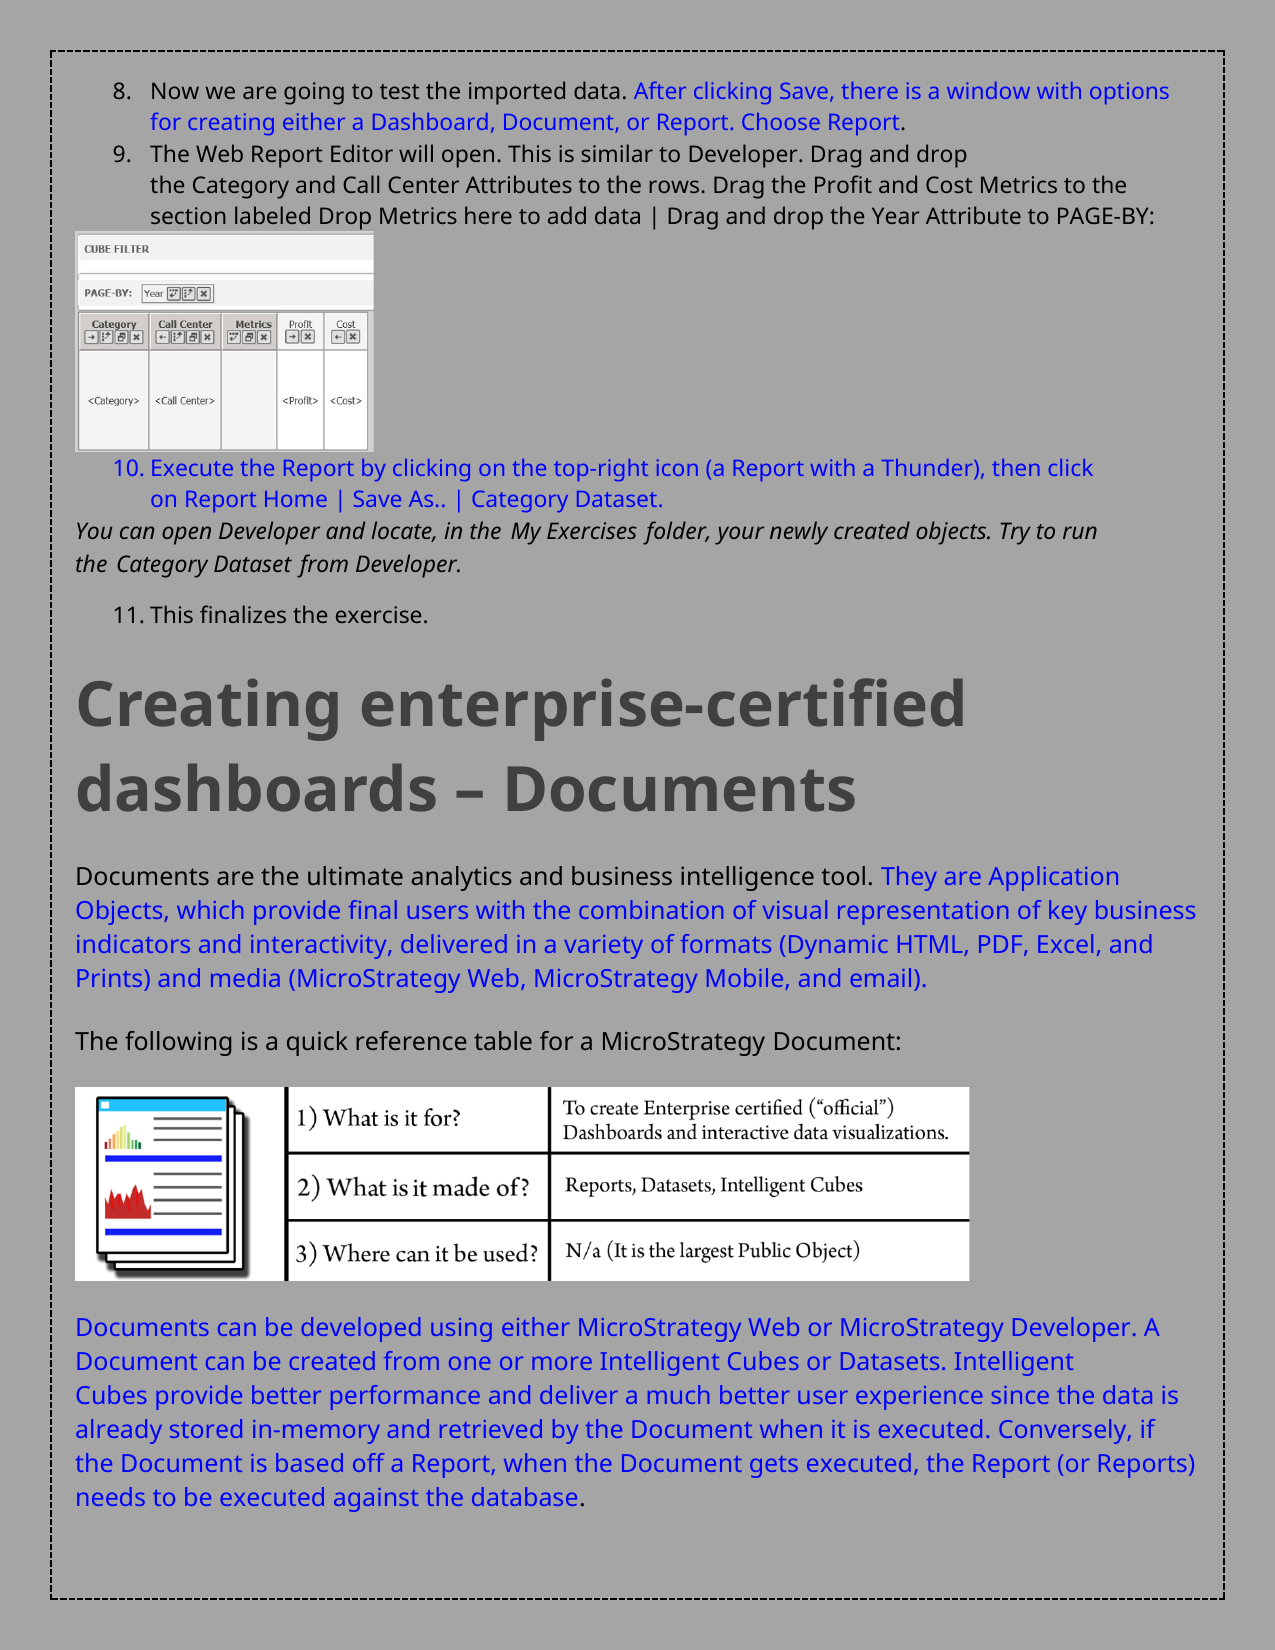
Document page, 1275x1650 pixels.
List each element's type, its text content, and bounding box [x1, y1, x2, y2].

text Documents can be developed using either MicroStrategy Web or MicroStrategy Developer. A Document can be created from one or more Intelligent Cubes or Datasets. Intelligent Cubes provide better performance and deliver a much better user experience since the data is already stored in-memory and retrieved by the Document when it is executed. Conversely, if the Document is based off a Report, when the Document gets executed, the Report (or Reports) needs to be executed against the database. [75, 1309, 1200, 1514]
picture [75, 231, 374, 452]
text The following is a quick reference table for a MicroStrategy Document: [75, 1024, 1200, 1058]
text Documents are the ultimate analytics and business intelligence tool. They are Application Objects, which provide final users with the combination of visual representation of key business indicators and interactivity, delivered in a variety of formats (Dynamic HTML, PDF, Excel, and Prints) and media (MicroStrategy Web, MicroStrategy Mobile, and email). [75, 859, 1200, 995]
list Now we are going to test the imported data. After clicking Save, there is a window with options for creating either a Dashboard, Document, or Report. Choose Report. [112, 75, 1200, 137]
list The Web Report Editor will open. This is similar to Developer. Drag and drop the Category and Call Center Attributes to the rows. Drag the Profit and Cost Metrics to the section labeled Drop Metrics here to add data | Drag and drop the Year Attribute to PAGE-BY: [112, 137, 1200, 231]
text You can open Developer and locate, in the My Exercises folder, your newly created objects. Try to run the Category Dataset from Developer. [75, 515, 1200, 580]
picture [75, 1087, 970, 1281]
list Execute the Report by clicking on the top-right icon (a Report with a Thunder), then click on Report Home | Save As.. | Category Dataset. [112, 452, 1200, 515]
list This finalizes the exercise. [112, 599, 1200, 630]
subtitle Creating enterprise-certified dashboards – Documents [75, 659, 1200, 829]
